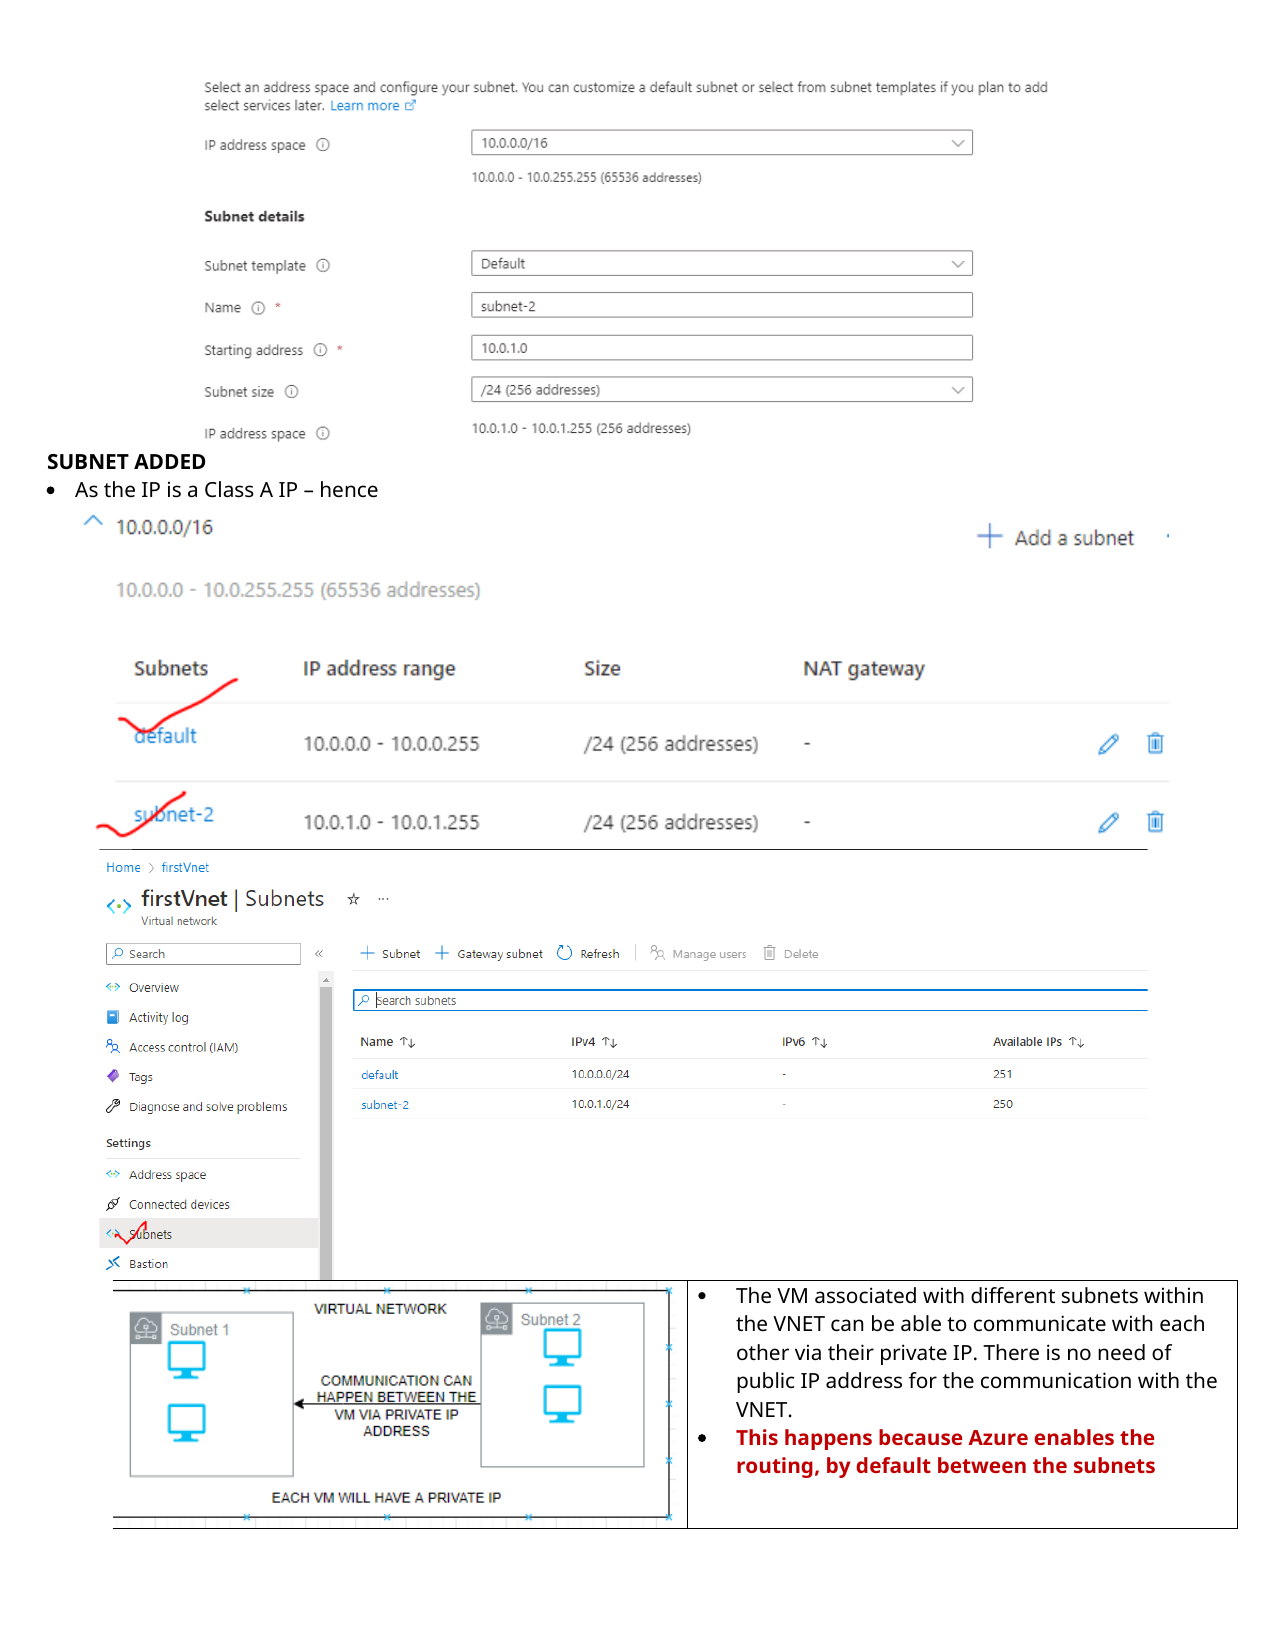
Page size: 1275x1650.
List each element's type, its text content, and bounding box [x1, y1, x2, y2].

table_header [676, 1281, 687, 1528]
text SUBNET ADDED [47, 447, 1200, 475]
picture [78, 503, 1169, 1280]
picture [197, 75, 1050, 447]
list As the IP is a Class A IP – hence [47, 475, 1200, 504]
table_header The VM associated with different subnets within the VNET can be able to communicate with each other via their private IP. There is no need of public IP address for the communication with the VNET. This happens because Azure enables the routing, by default between the subnets [688, 1281, 1237, 1528]
picture [113, 1281, 676, 1528]
